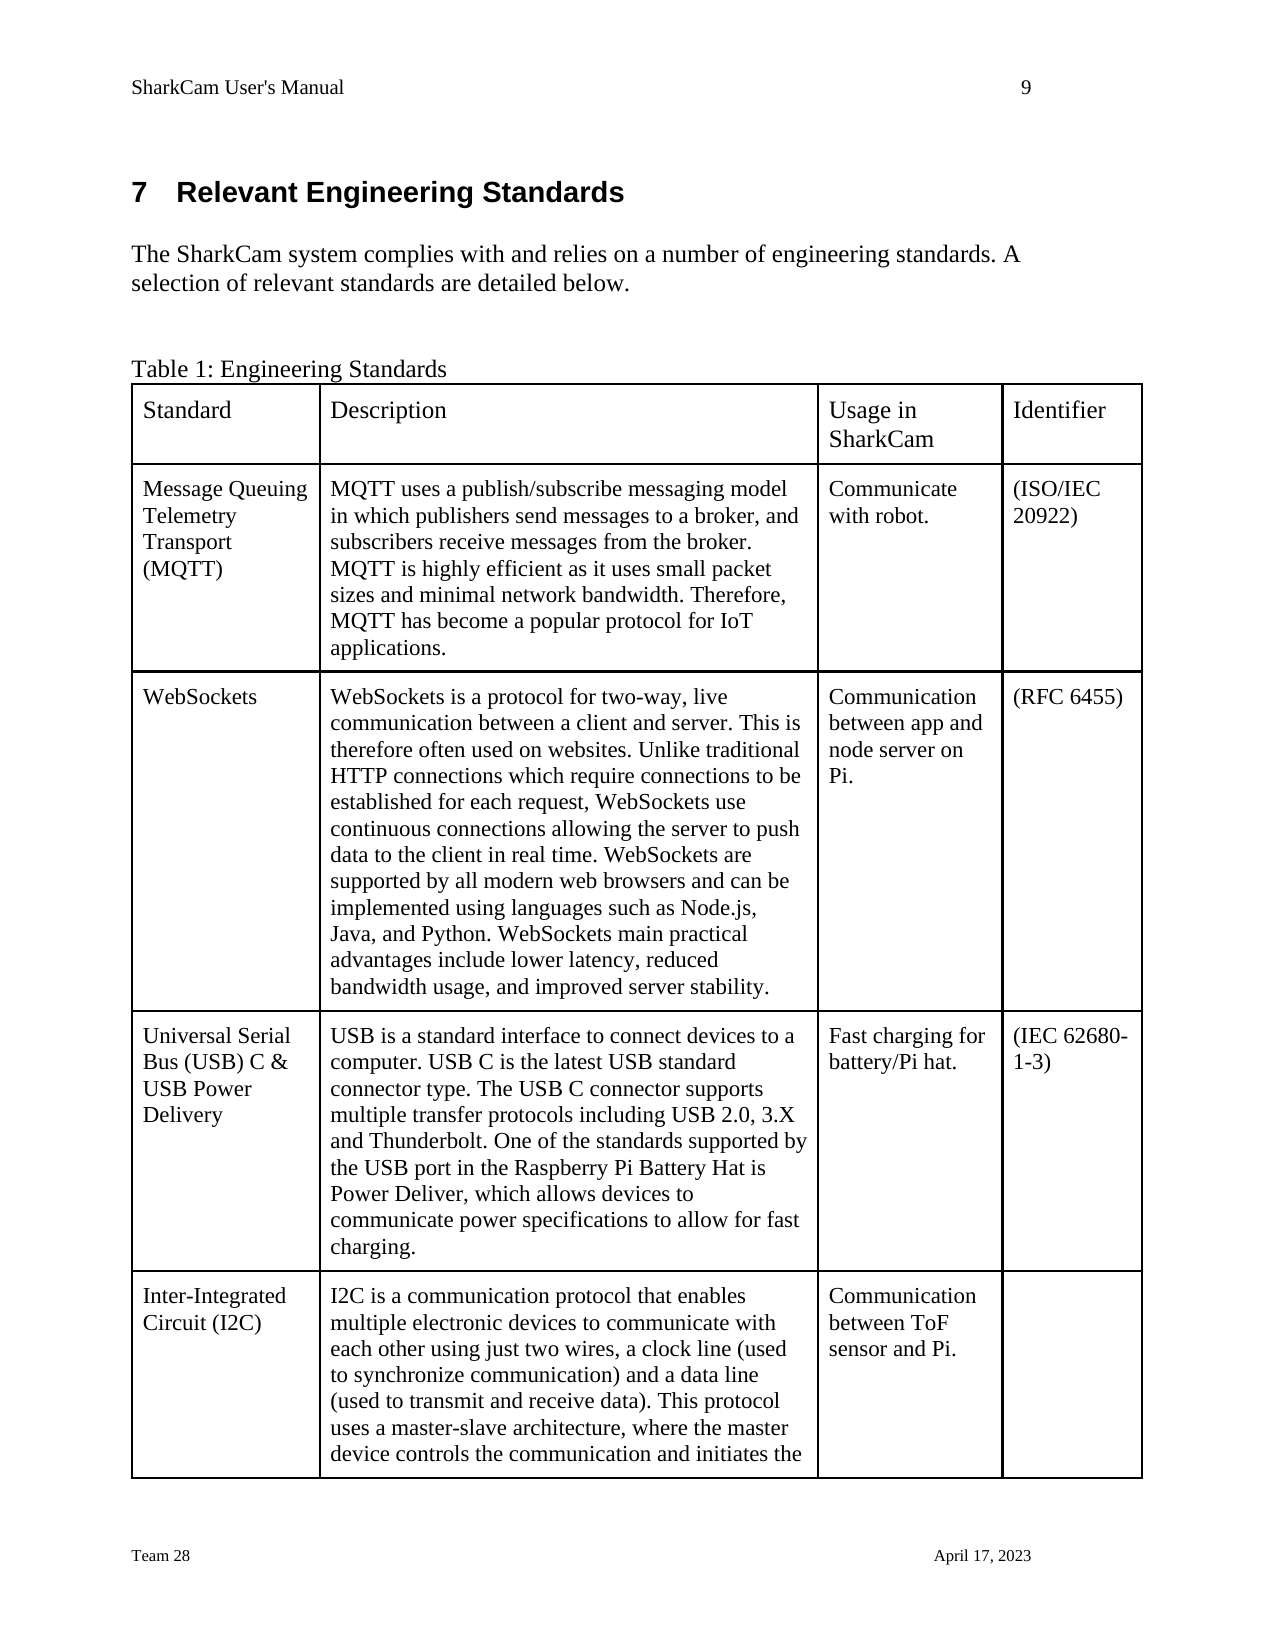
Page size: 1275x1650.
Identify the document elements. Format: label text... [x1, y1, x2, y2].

text The SharkCam system complies with and relies on a number of engineering standards. A selection of relevant standards are detailed below. [131, 239, 1087, 296]
table_cell Universal Serial Bus (USB) C & USB Power Delivery [133, 1012, 319, 1270]
table_cell USB is a standard interface to connect devices to a computer. USB C is the latest USB standard connector type. The USB C connector supports multiple transfer protocols including USB 2.0, 3.X and Thunderbolt. One of the standards supported by the USB port in the Raspberry Pi Battery Hat is Power Deliver, which allows devices to communicate power specifications to allow for fast charging. [321, 1012, 817, 1270]
table_header Usage in SharkCam [819, 385, 1001, 463]
table_cell (IEC 62680-1-3) [1004, 1012, 1141, 1270]
table_cell (ISO/IEC 20922) [1004, 465, 1141, 670]
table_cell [133, 1272, 319, 1477]
table_cell WebSockets is a protocol for two-way, live communication between a client and server. This is therefore often used on websites. Unlike traditional HTTP connections which require connections to be established for each request, WebSockets use continuous connections allowing the server to push data to the client in real time. WebSockets are supported by all modern web browsers and can be implemented using languages such as Node.js, Java, and Python. WebSockets main practical advantages include lower latency, reduced bandwidth usage, and improved server stability. [321, 673, 817, 1009]
table_cell [1004, 1272, 1141, 1477]
table_cell MQTT uses a publish/subscribe messaging model in which publishers send messages to a broker, and subscribers receive messages from the broker. MQTT is highly efficient as it uses small packet sizes and minimal network bandwidth. Therefore, MQTT has become a popular protocol for IoT applications. [321, 465, 817, 670]
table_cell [321, 1272, 817, 1477]
table_cell Fast charging for battery/Pi hat. [819, 1012, 1001, 1270]
table_header Description [321, 385, 817, 463]
table_cell Communicate with robot. [819, 465, 1001, 670]
table_header Standard [133, 385, 319, 463]
table_cell Communication between app and node server on Pi. [819, 673, 1001, 1009]
table_header Identifier [1004, 385, 1141, 463]
table_cell WebSockets [133, 673, 319, 1009]
table_cell (RFC 6455) [1004, 673, 1141, 1009]
subtitle Relevant Engineering Standards [131, 175, 1087, 208]
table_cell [819, 1272, 1001, 1477]
text Table 1: Engineering Standards [131, 354, 1087, 383]
table_cell Message Queuing Telemetry Transport (MQTT) [133, 465, 319, 670]
